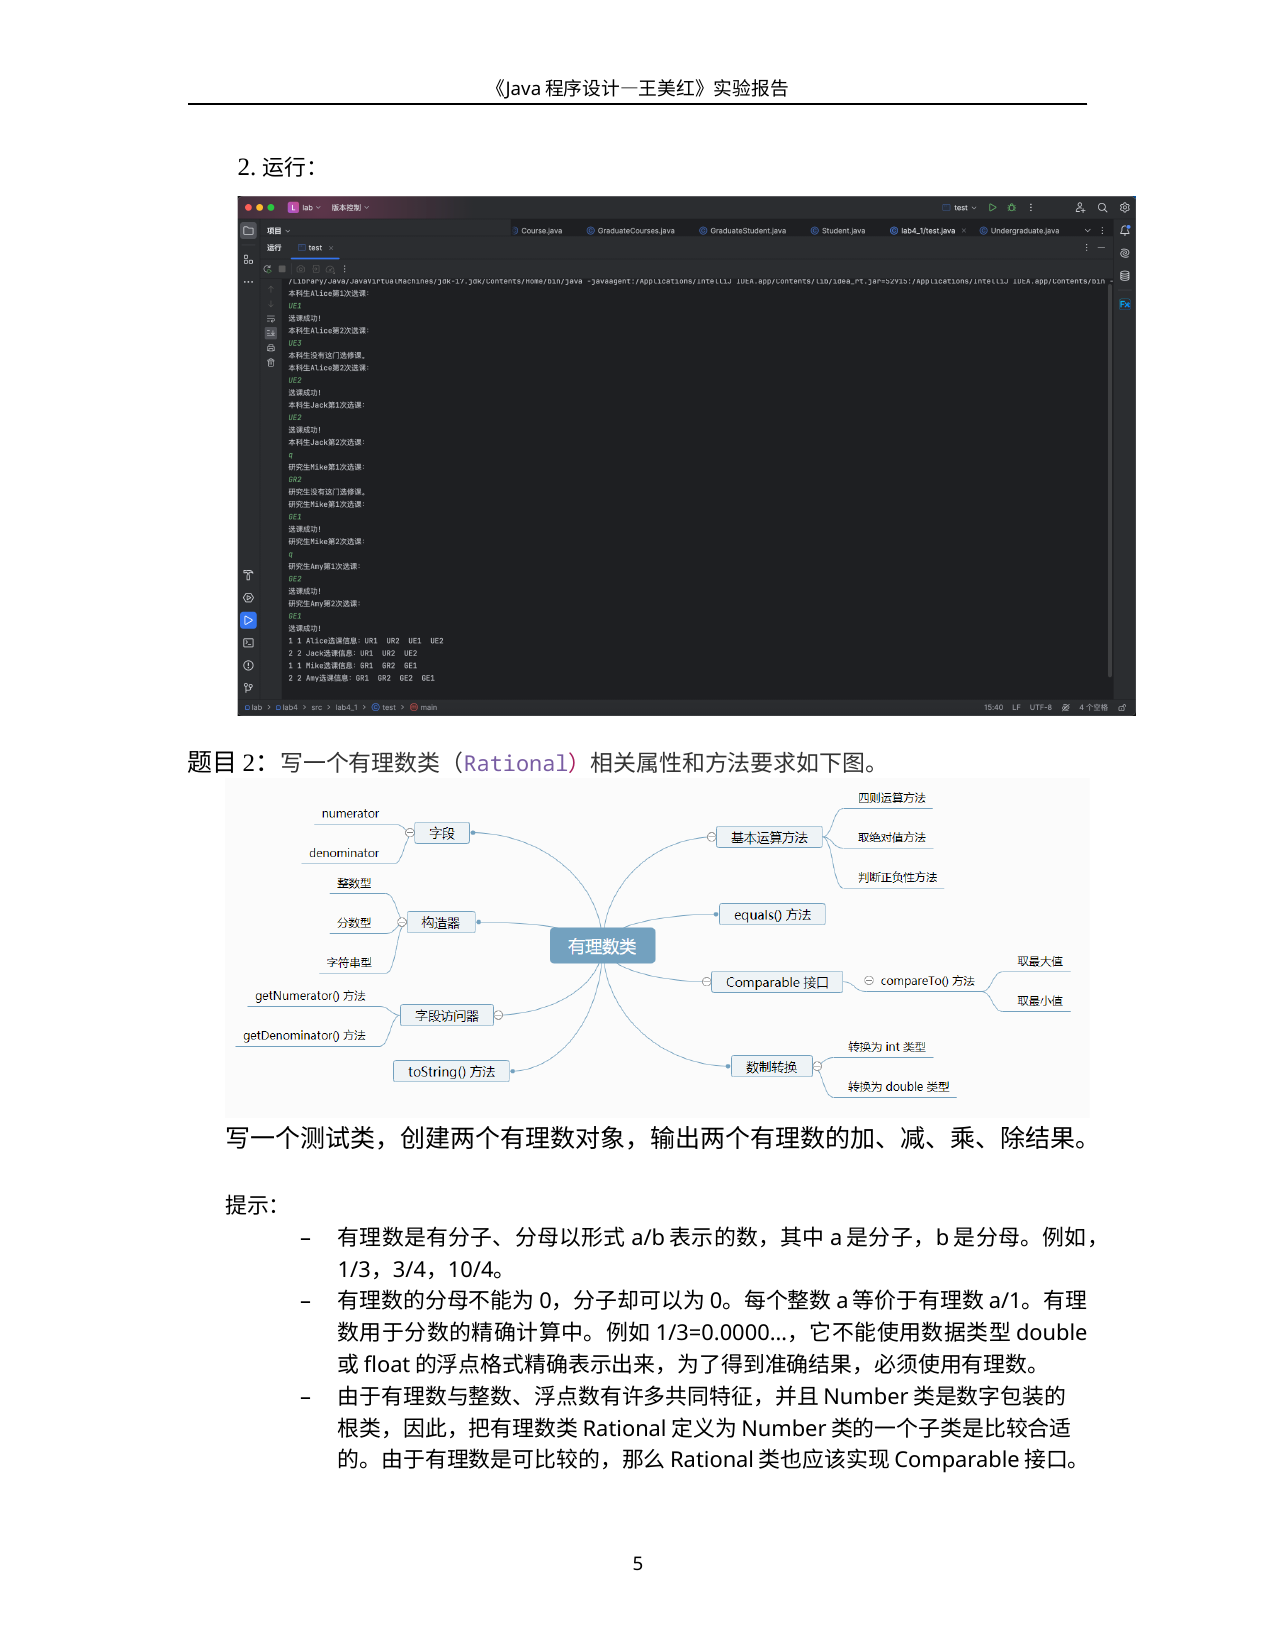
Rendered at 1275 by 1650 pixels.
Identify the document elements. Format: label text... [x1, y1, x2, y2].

list 题目2：写一个有理数类（Rational）相关属性和方法要求如下图。 [187, 743, 1087, 779]
list 由于有理数与整数、浮点数有许多共同特征，并且Number类是数字包装的根类，因此，把有理数类Rational定义为Number类的一个子类是比较合适的。由于有理数是可比较的，那么Rational类也应该实现Comparable接口。 [300, 1379, 1087, 1474]
list 提示： [225, 1188, 1087, 1220]
list 有理数的分母不能为0，分子却可以为0。每个整数a等价于有理数a/1。有理数用于分数的精确计算中。例如1/3=0.0000…，它不能使用数据类型double或float的浮点格式精确表示出来，为了得到准确结果，必须使用有理数。 [300, 1283, 1087, 1379]
picture [225, 778, 1090, 1118]
list 运行： [237, 150, 1087, 196]
picture [237, 196, 1136, 716]
list 写一个测试类，创建两个有理数对象，输出两个有理数的加、减、乘、除结果。 [225, 1118, 1087, 1154]
list 有理数是有分子、分母以形式a/b表示的数，其中a是分子，b是分母。例如，1/3，3/4，10/4。 [300, 1220, 1087, 1283]
